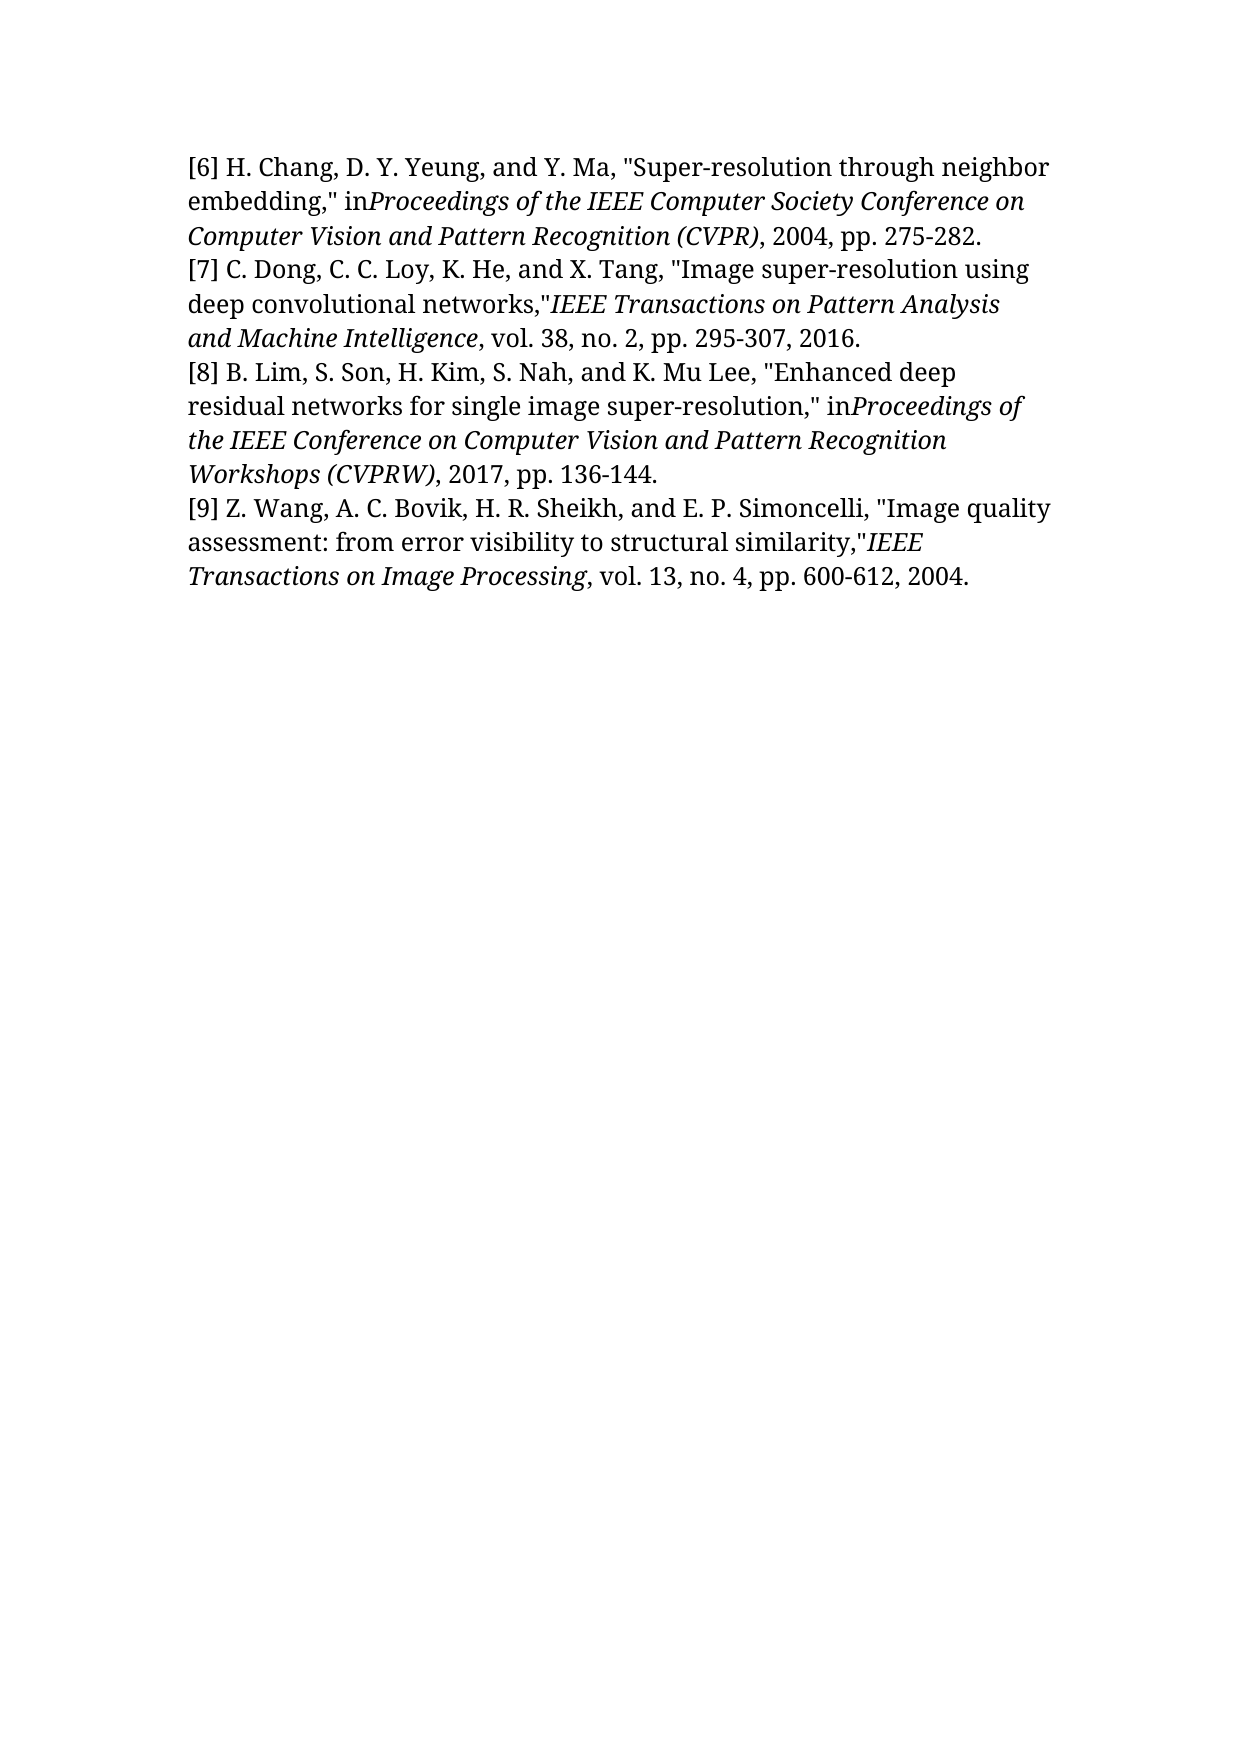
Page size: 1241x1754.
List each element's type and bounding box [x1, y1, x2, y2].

text [187, 150, 1053, 593]
